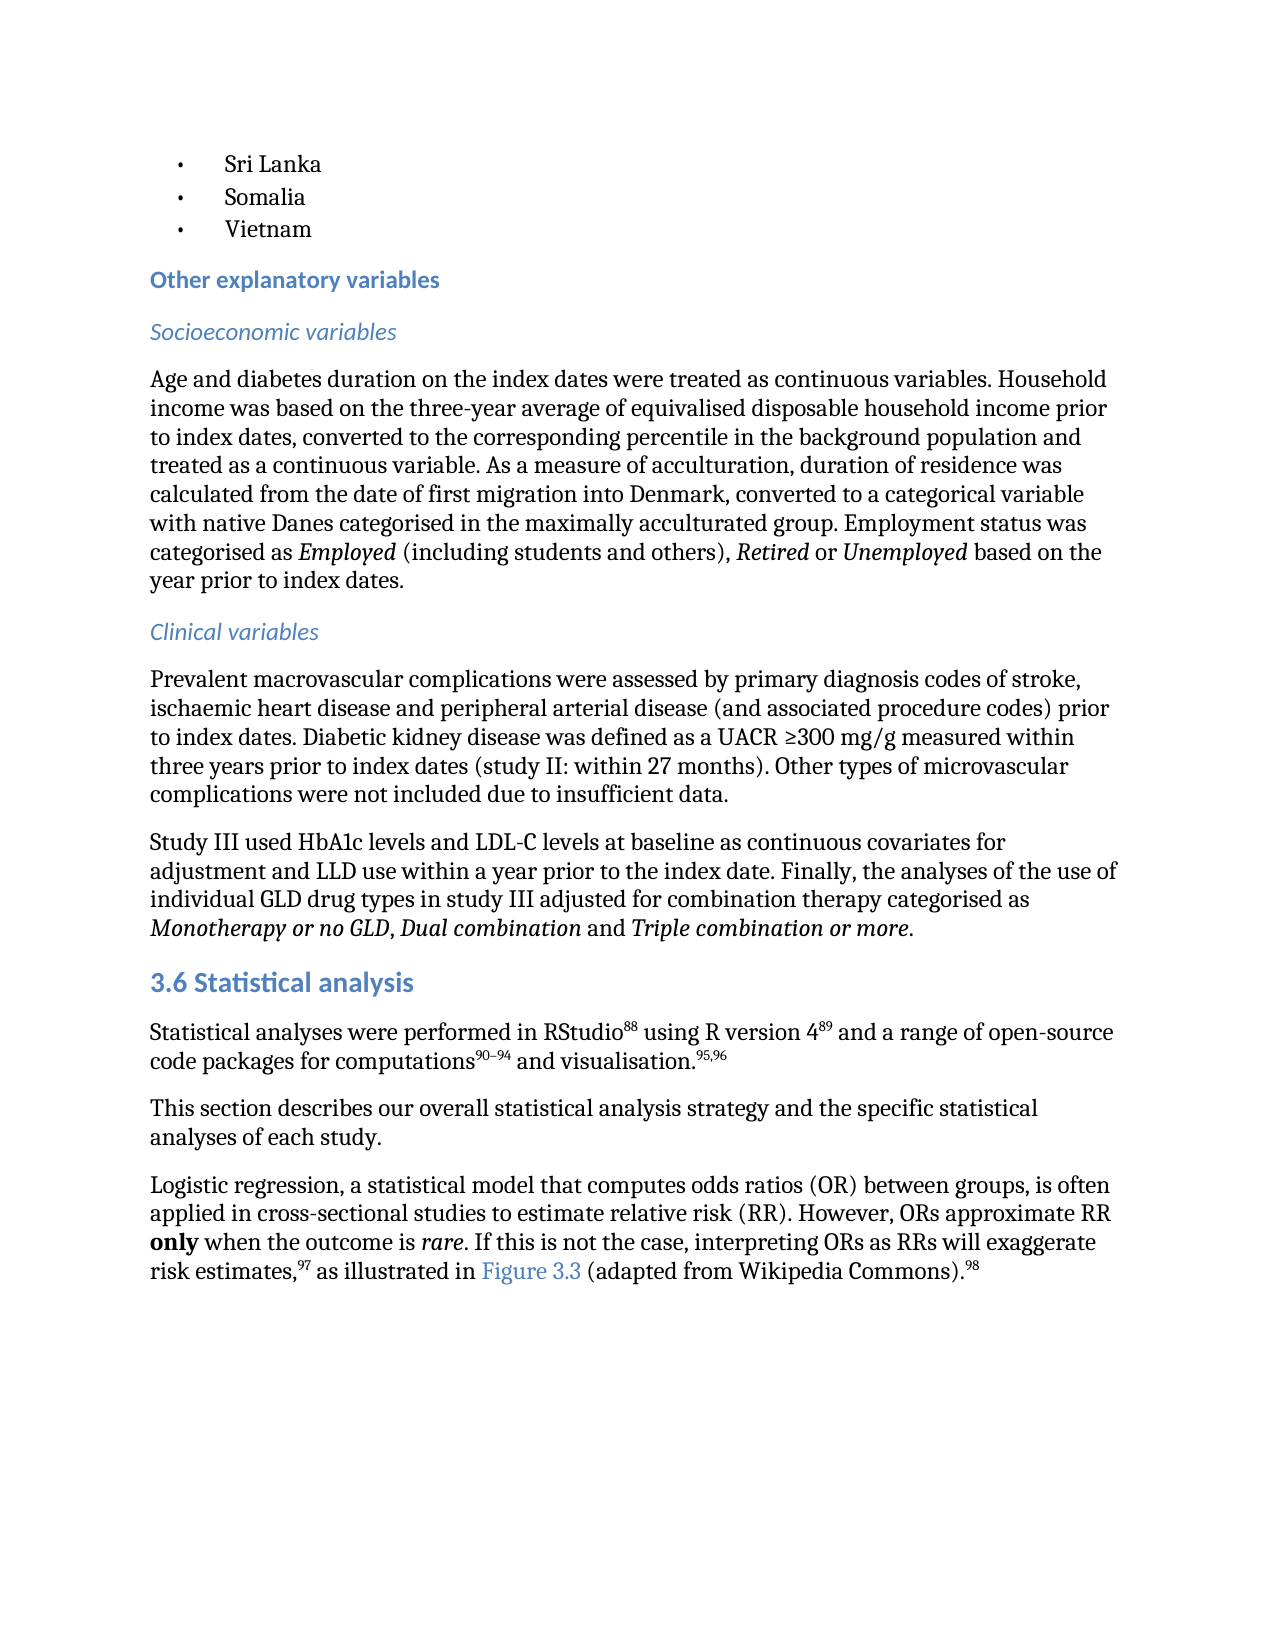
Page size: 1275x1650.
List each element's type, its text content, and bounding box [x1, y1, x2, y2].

text This section describes our overall statistical analysis strategy and the specific statistical analyses of each study. [150, 1094, 1125, 1152]
text Age and diabetes duration on the index dates were treated as continuous variables. Household income was based on the three-year average of equivalised disposable household income prior to index dates, converted to the corresponding percentile in the background population and treated as a continuous variable. As a measure of acculturation, duration of residence was calculated from the date of first migration into Denmark, converted to a categorical variable with native Danes categorised in the maximally acculturated group. Employment status was categorised as Employed (including students and others), Retired or Unemployed based on the year prior to index dates. [150, 365, 1125, 595]
text Study III used HbA1c levels and LDL-C levels at baseline as continuous covariates for adjustment and LLD use within a year prior to the index date. Finally, the analyses of the use of individual GLD drug types in study III adjusted for combination therapy categorised as Monotherapy or no GLD, Dual combination and Triple combination or more. [150, 828, 1125, 943]
subtitle Other explanatory variables [150, 264, 1125, 295]
subtitle Socioeconomic variables [150, 316, 1125, 346]
text Logistic regression, a statistical model that computes odds ratios (OR) between groups, is often applied in cross-sectional studies to estimate relative risk (RR). However, ORs approximate RR only when the outcome is rare. If this is not the case, interpreting ORs as RRs will exaggerate risk estimates,97 as illustrated in Figure 3.3 (adapted from Wikipedia Commons).98 [150, 1171, 1125, 1286]
list Somalia [175, 182, 1125, 211]
text Statistical analyses were performed in RStudio88 using R version 489 and a range of open-source code packages for computations90–94 and visualisation.95,96 [150, 1018, 1125, 1076]
list Sri Lanka [175, 150, 1125, 179]
text Prevalent macrovascular complications were assessed by primary diagnosis codes of stroke, ischaemic heart disease and peripheral arterial disease (and associated procedure codes) prior to index dates. Diabetic kidney disease was defined as a UACR ≥300 mg/g measured within three years prior to index dates (study II: within 27 months). Other types of microvascular complications were not included due to insufficient data. [150, 665, 1125, 809]
list Vietnam [175, 215, 1125, 244]
subtitle 3.6 Statistical analysis [150, 964, 1125, 999]
subtitle Clinical variables [150, 616, 1125, 647]
